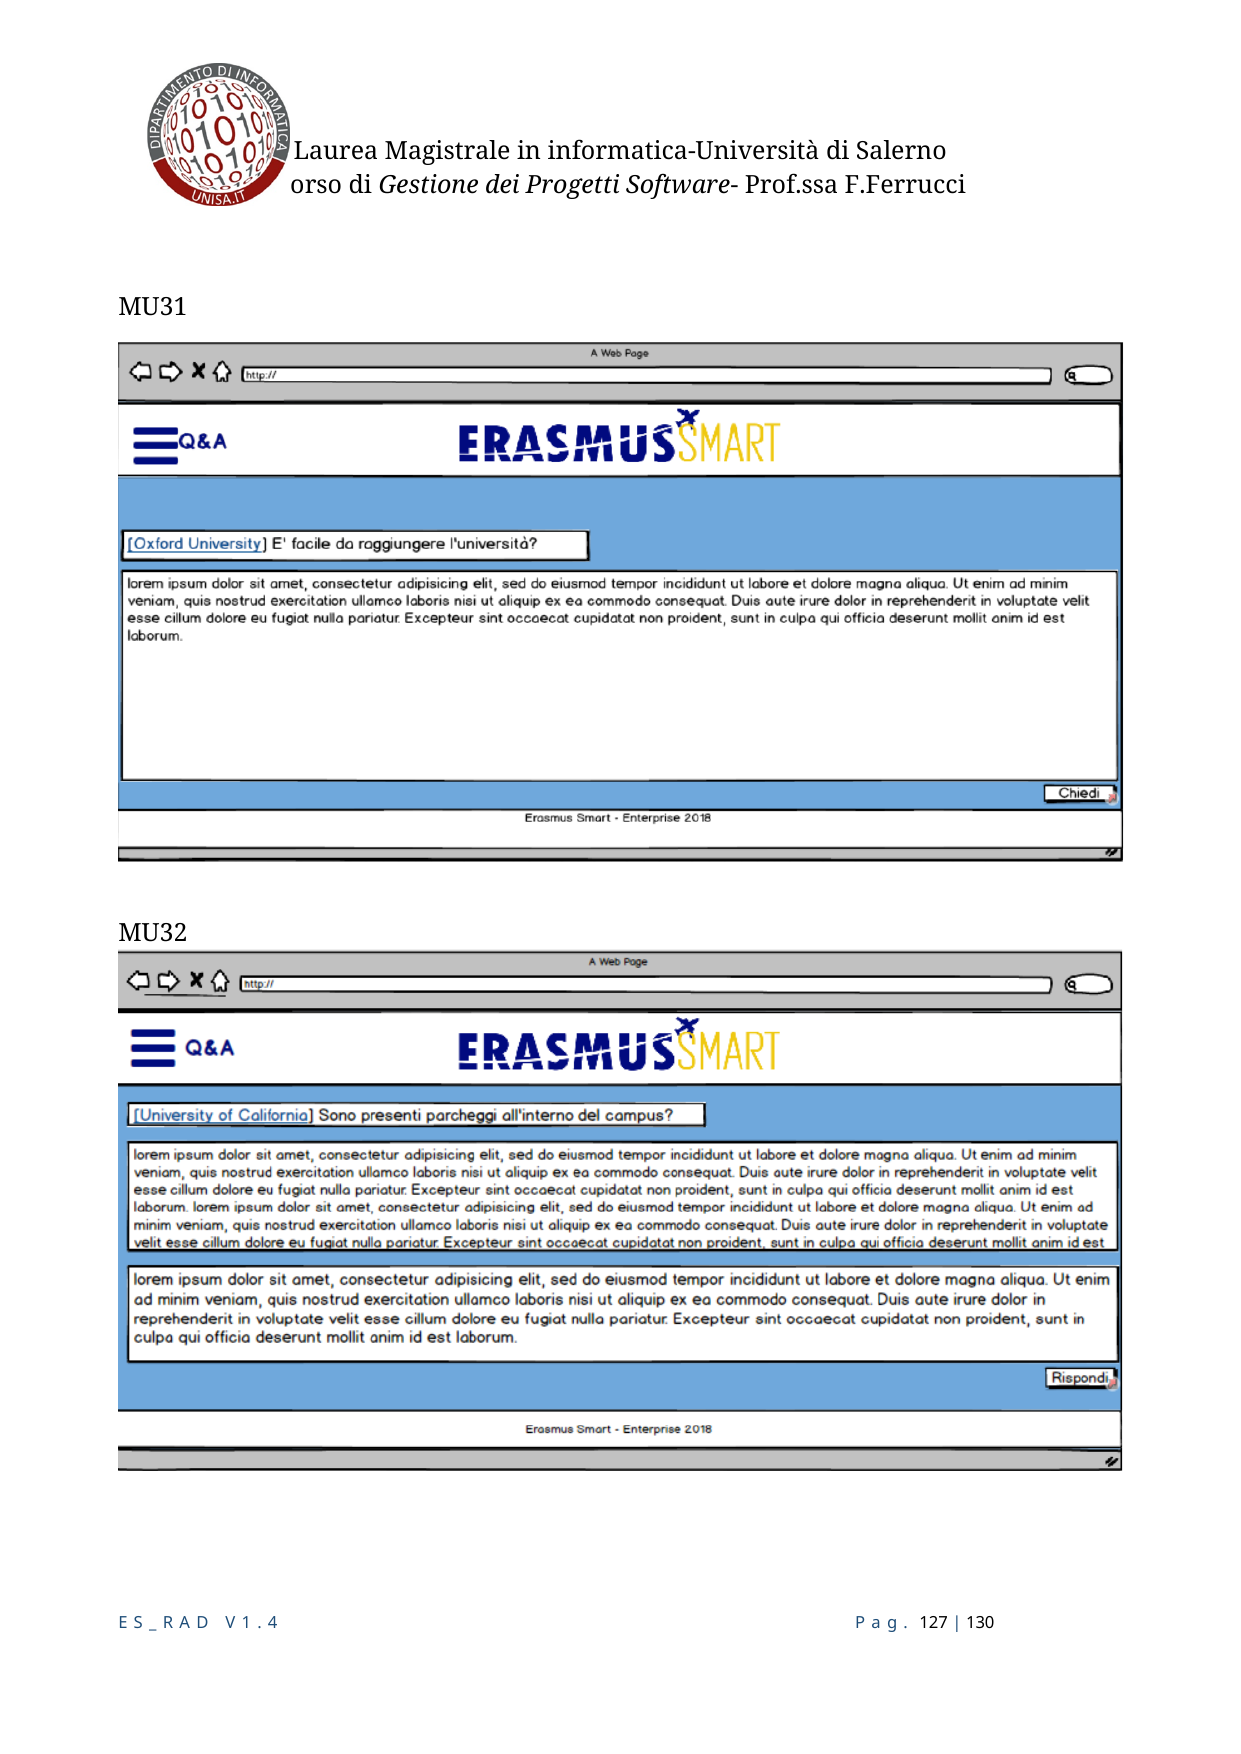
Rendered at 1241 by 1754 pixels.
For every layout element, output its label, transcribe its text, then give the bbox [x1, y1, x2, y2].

text MU32 [118, 915, 1122, 949]
text MU31 [118, 289, 1122, 323]
picture [147, 63, 290, 206]
picture [118, 342, 1124, 862]
